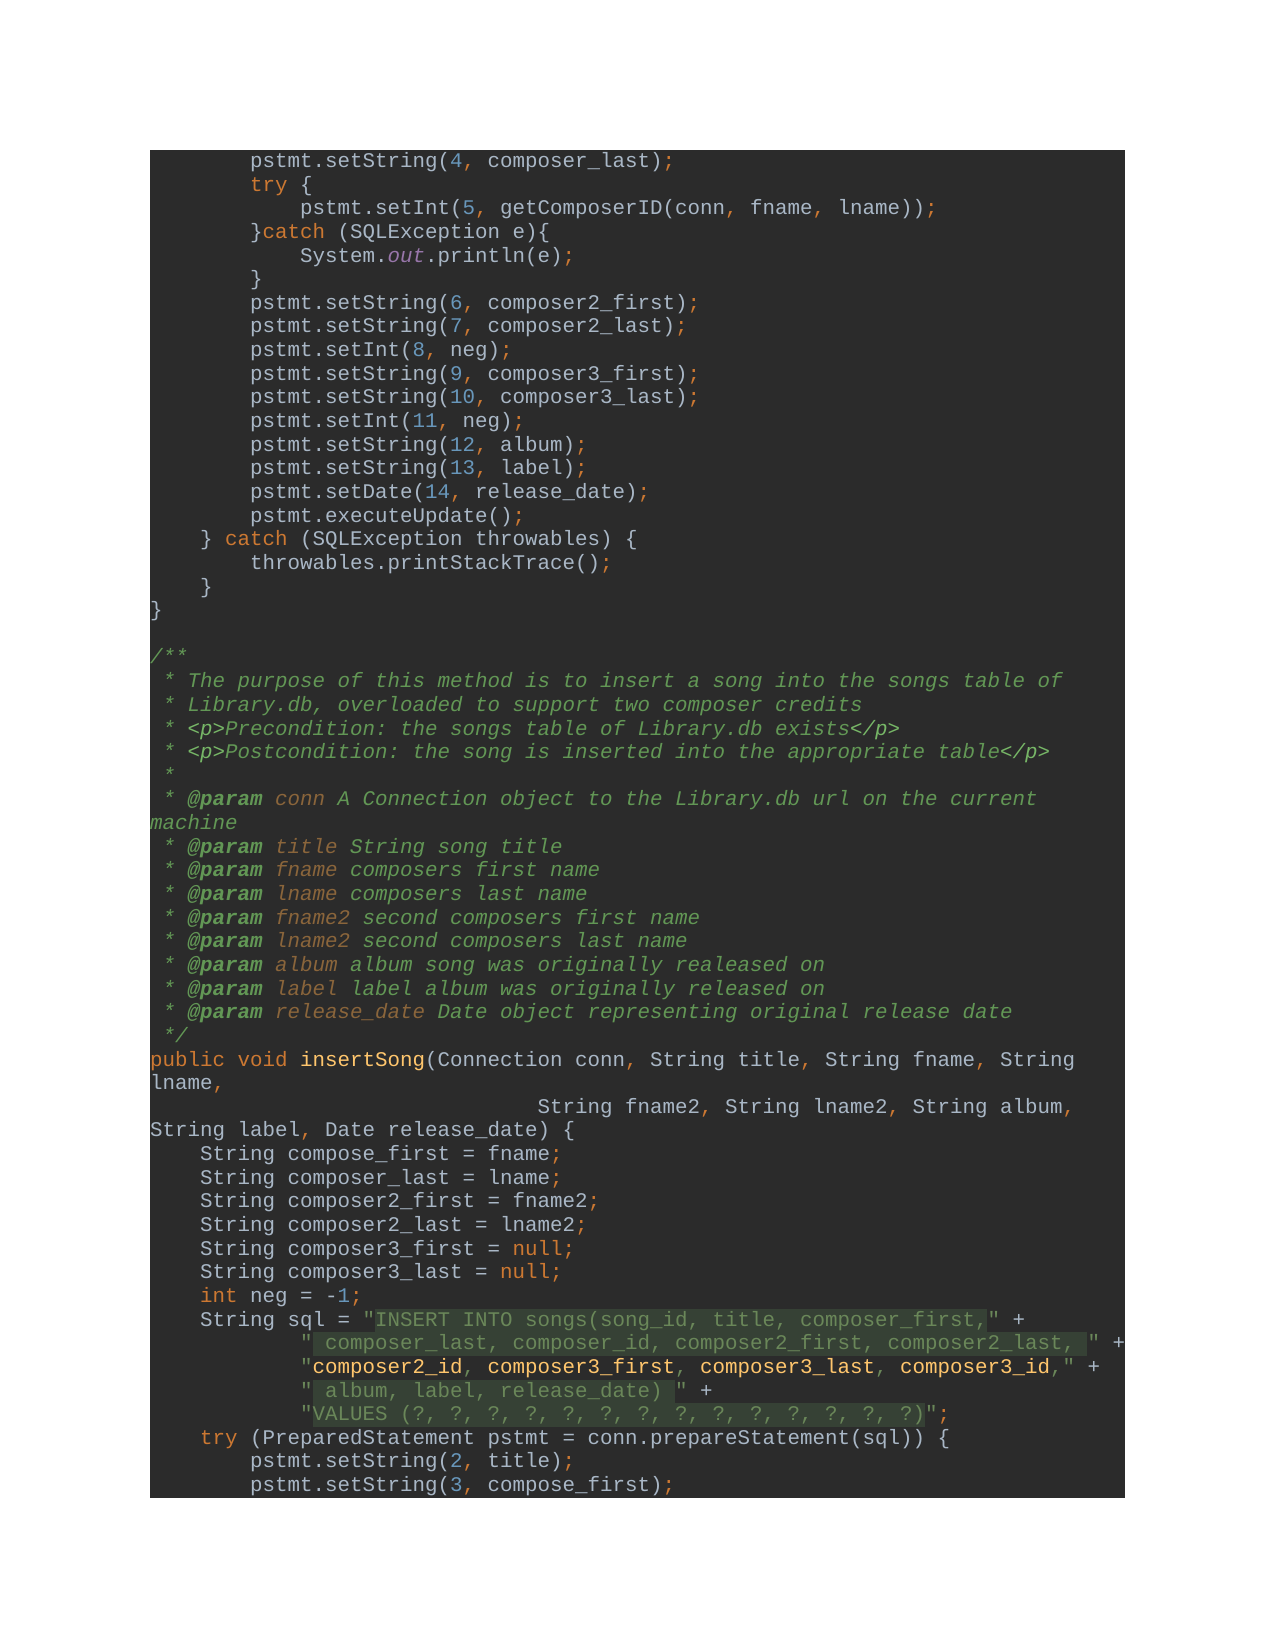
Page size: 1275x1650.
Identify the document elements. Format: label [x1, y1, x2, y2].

text [150, 150, 1125, 1498]
